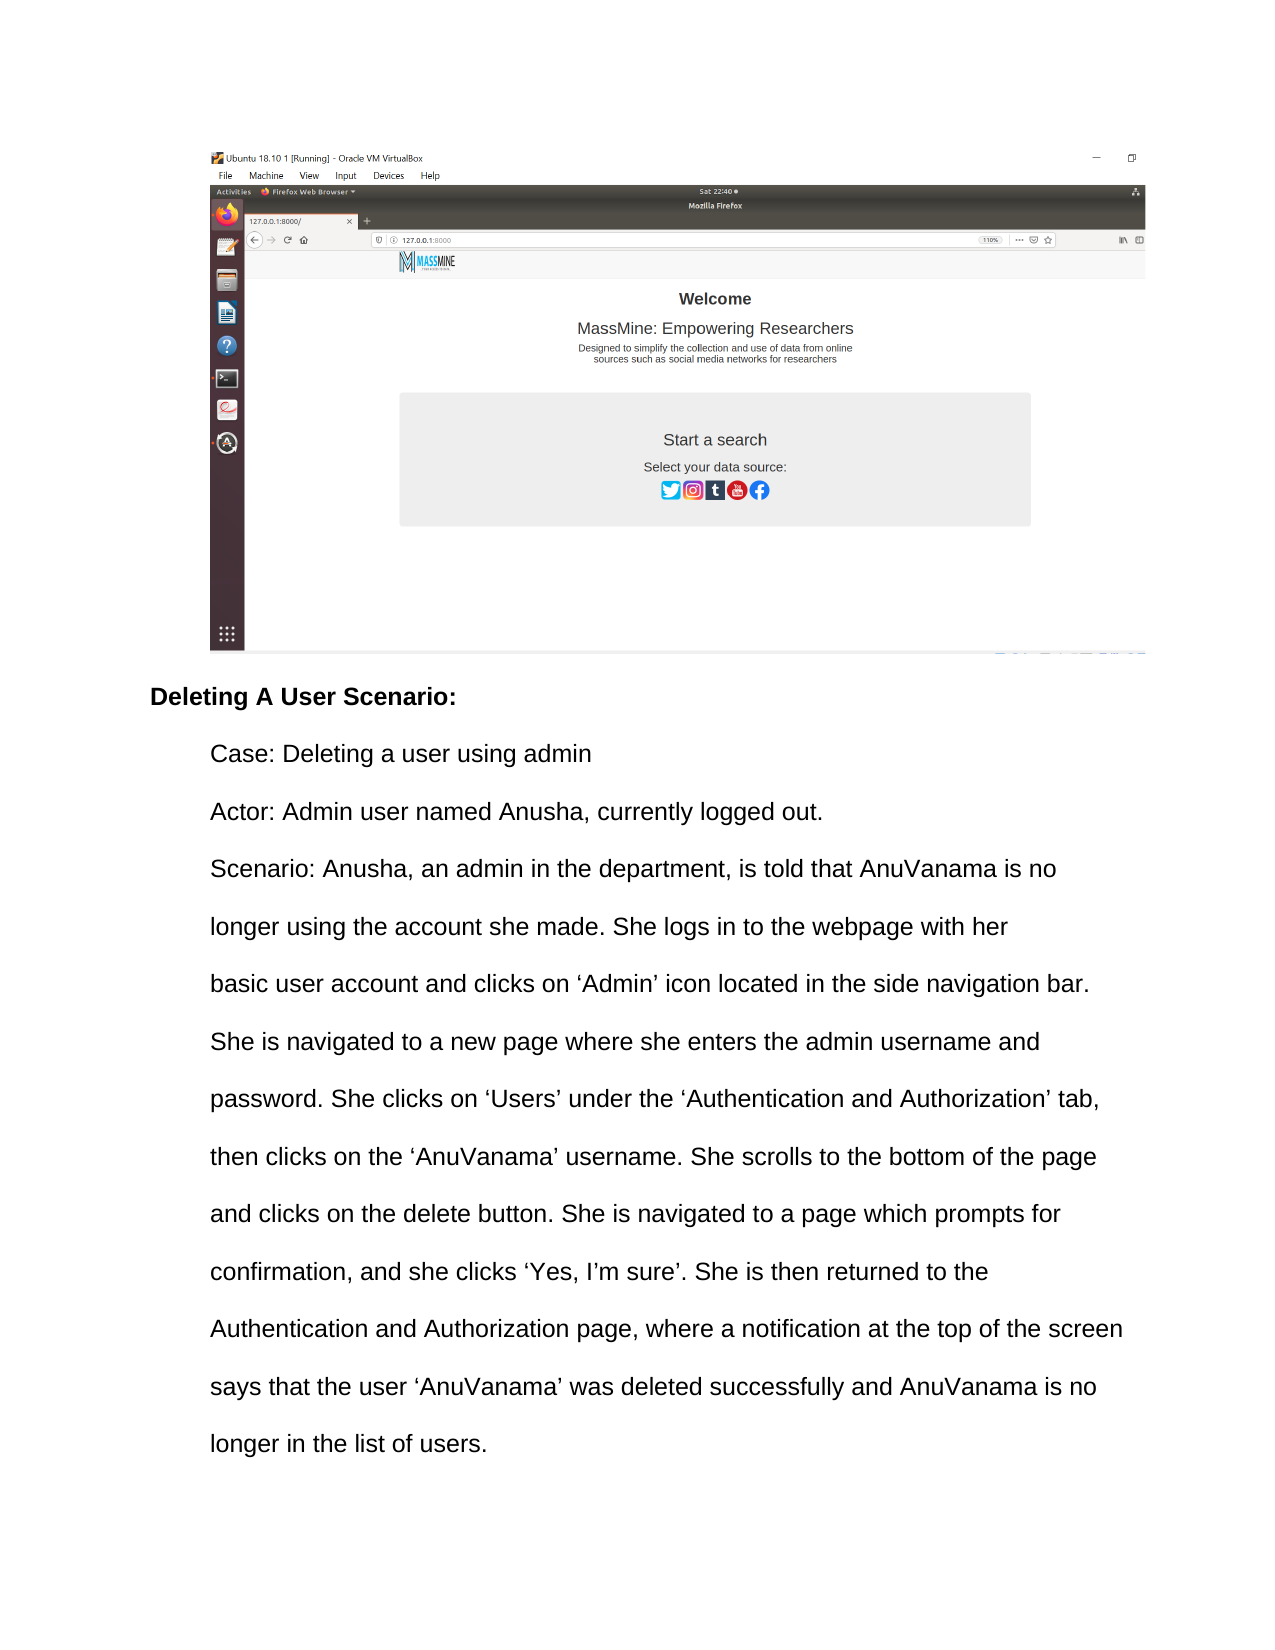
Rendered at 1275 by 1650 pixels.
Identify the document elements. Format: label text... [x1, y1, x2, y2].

text Actor: Admin user named Anusha, currently logged out. [210, 797, 1125, 826]
text basic user account and clicks on ‘Admin’ icon located in the side navigation bar. She is navigated to a new page where she enters the admin username and password. She clicks on ‘Users’ under the ‘Authentication and Authorization’ tab, then clicks on the ‘AnuVanama’ username. She scrolls to the bottom of the page and clicks on the delete button. She is navigated to a page which prompts for confirmation, and she clicks ‘Yes, I’m sure’. She is then returned to the [210, 969, 1125, 1286]
text Scenario: Anusha, an admin in the department, is told that AnuVanama is no longer using the account she made. She logs in to the webpage with her [210, 854, 1125, 941]
picture [210, 150, 1146, 654]
text Deleting A User Scenario: [150, 682, 1125, 711]
text Authentication and Authorization page, where a notification at the top of the screen says that the user ‘AnuVanama’ was deleted successfully and AnuVanama is no longer in the list of users. [210, 1314, 1125, 1458]
text Case: Deleting a user using admin [210, 739, 1125, 768]
